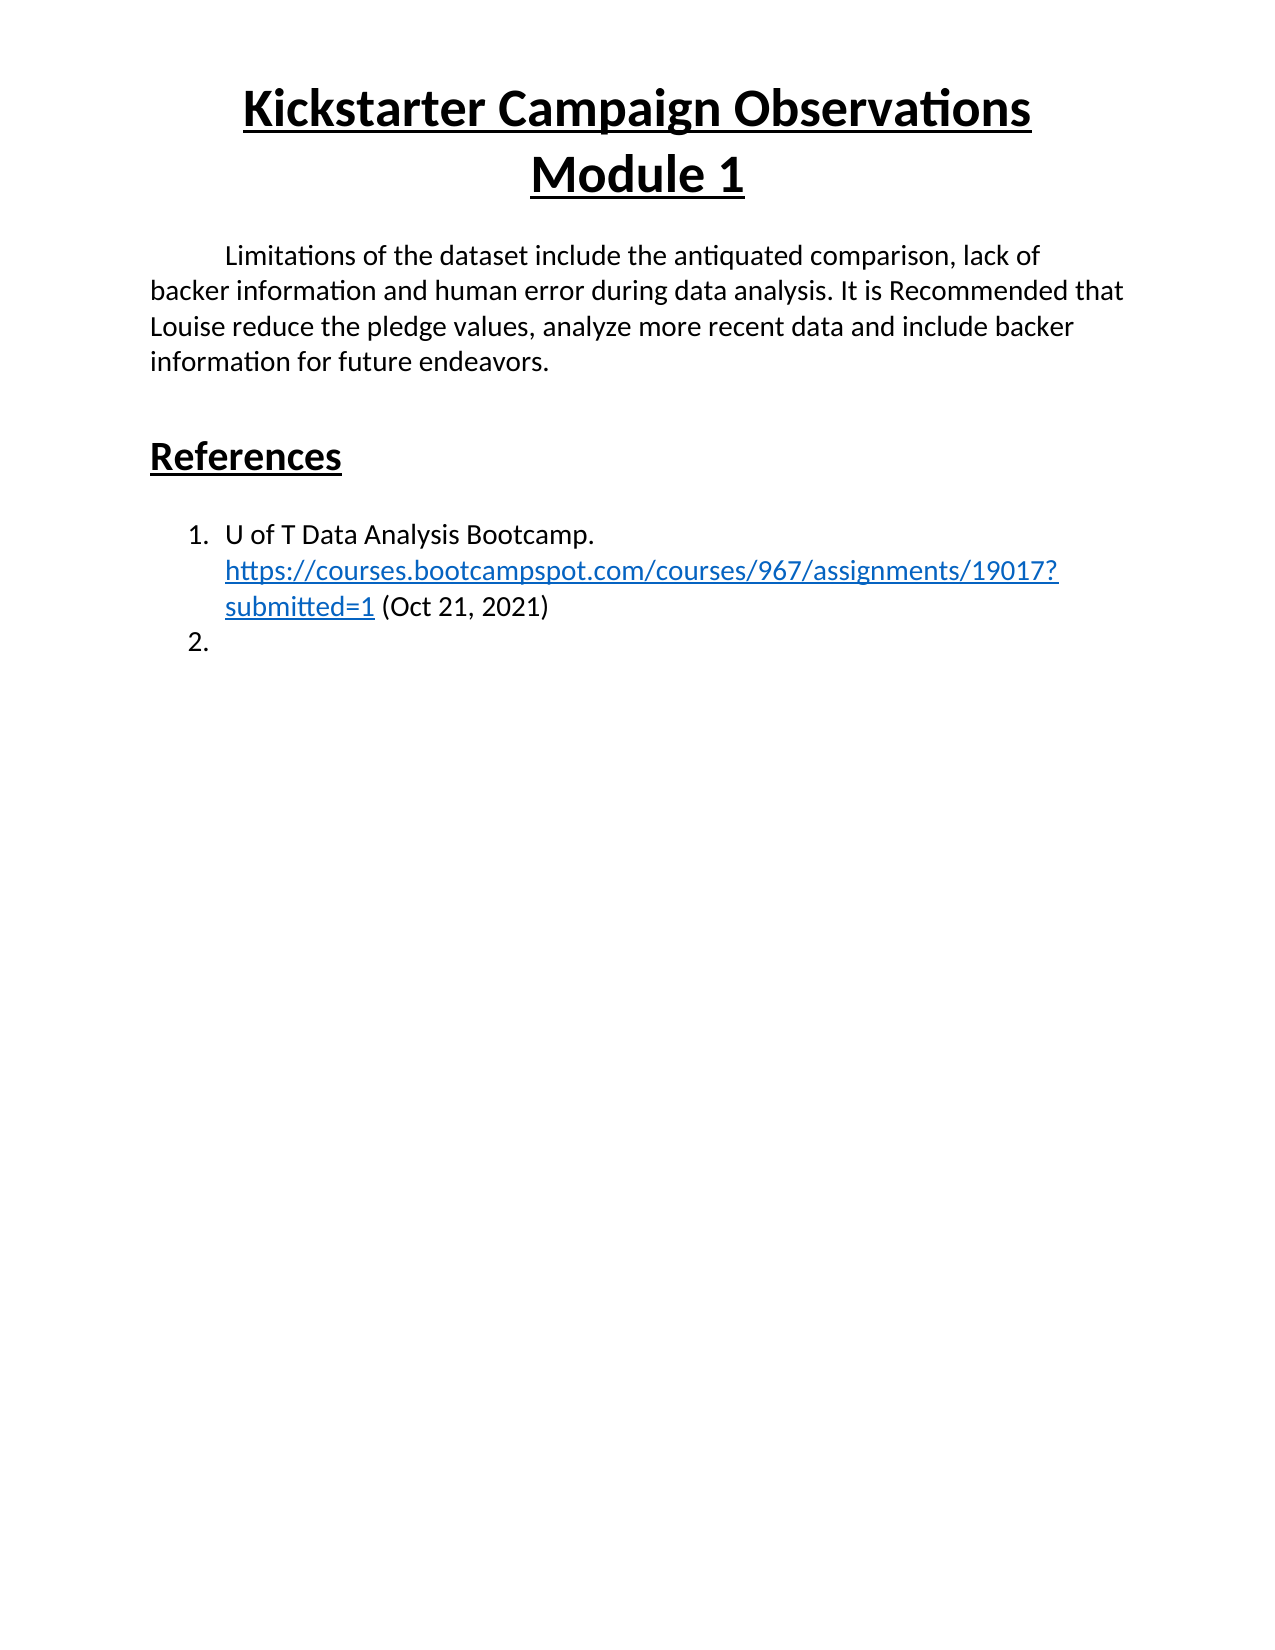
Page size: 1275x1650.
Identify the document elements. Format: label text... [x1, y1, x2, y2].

text 2. [150, 623, 1125, 659]
list U of T Data Analysis Bootcamp. https://courses.bootcampspot.com/courses/967/assignments/19017?submitted=1 (Oct 21, 2021) [187, 516, 1125, 623]
text Limitations of the dataset include the antiquated comparison, lack of backer information and human error during data analysis. It is Recommended that Louise reduce the pledge values, analyze more recent data and include backer information for future endeavors. [150, 237, 1125, 379]
text References [150, 430, 1125, 481]
